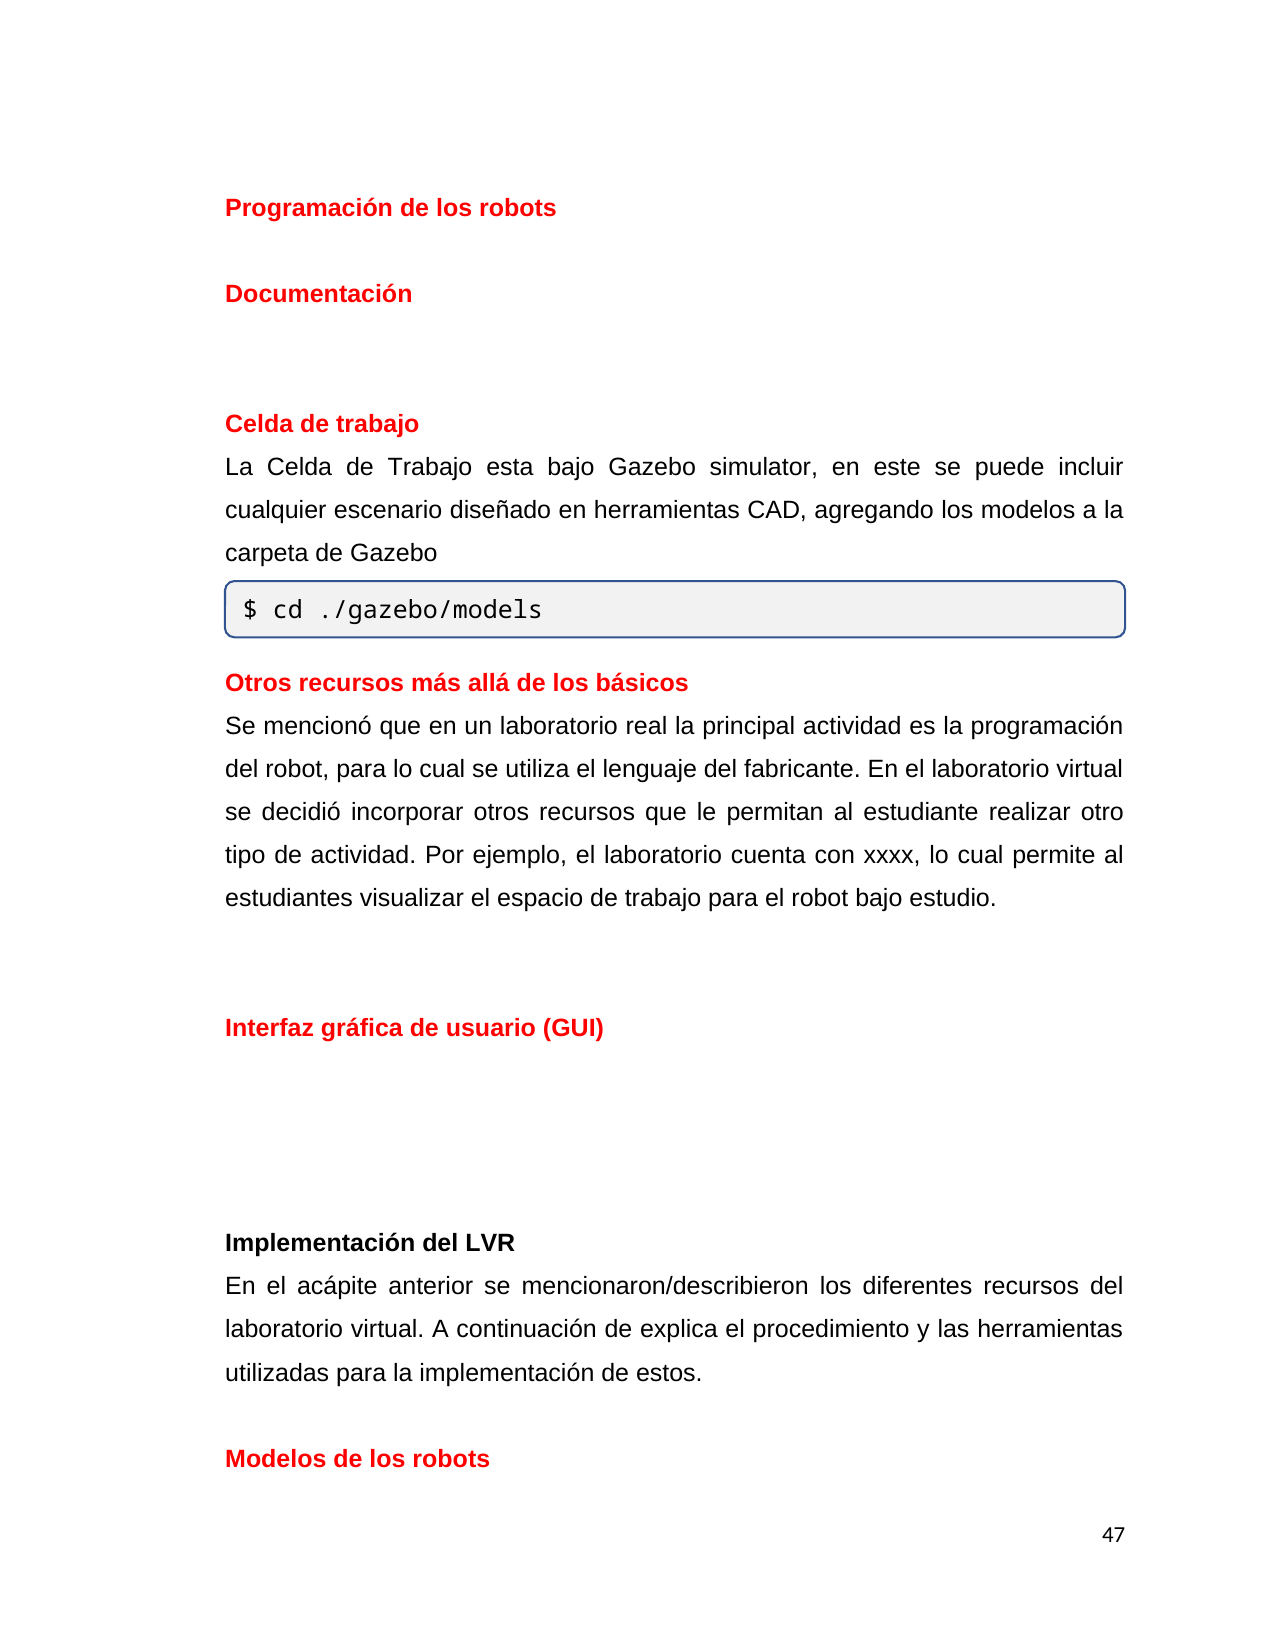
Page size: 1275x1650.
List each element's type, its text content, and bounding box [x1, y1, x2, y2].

text En el acápite anterior se mencionaron/describieron los diferentes recursos del laboratorio virtual. A continuación de explica el procedimiento y las herramientas utilizadas para la implementación de estos. [225, 1271, 1125, 1386]
text Implementación del LVR [225, 1228, 1125, 1257]
text Interfaz gráfica de usuario (GUI) [225, 1012, 1125, 1041]
text Programación de los robots [225, 193, 1125, 222]
text La Celda de Trabajo esta bajo Gazebo simulator, en este se puede incluir cualquier escenario diseñado en herramientas CAD, agregando los modelos a la carpeta de Gazebo [225, 452, 1125, 567]
text Otros recursos más allá de los básicos [225, 667, 1125, 696]
text Documentación [225, 279, 1125, 308]
text Celda de trabajo [225, 409, 1125, 437]
text Se mencionó que en un laboratorio real la principal actividad es la programación del robot, para lo cual se utiliza el lenguaje del fabricante. En el laboratorio virtual se decidió incorporar otros recursos que le permitan al estudiante realizar otro tipo de actividad. Por ejemplo, el laboratorio cuenta con xxxx, lo cual permite al estudiantes visualizar el espacio de trabajo para el robot bajo estudio. [225, 711, 1125, 912]
text Modelos de los robots [225, 1444, 1125, 1472]
